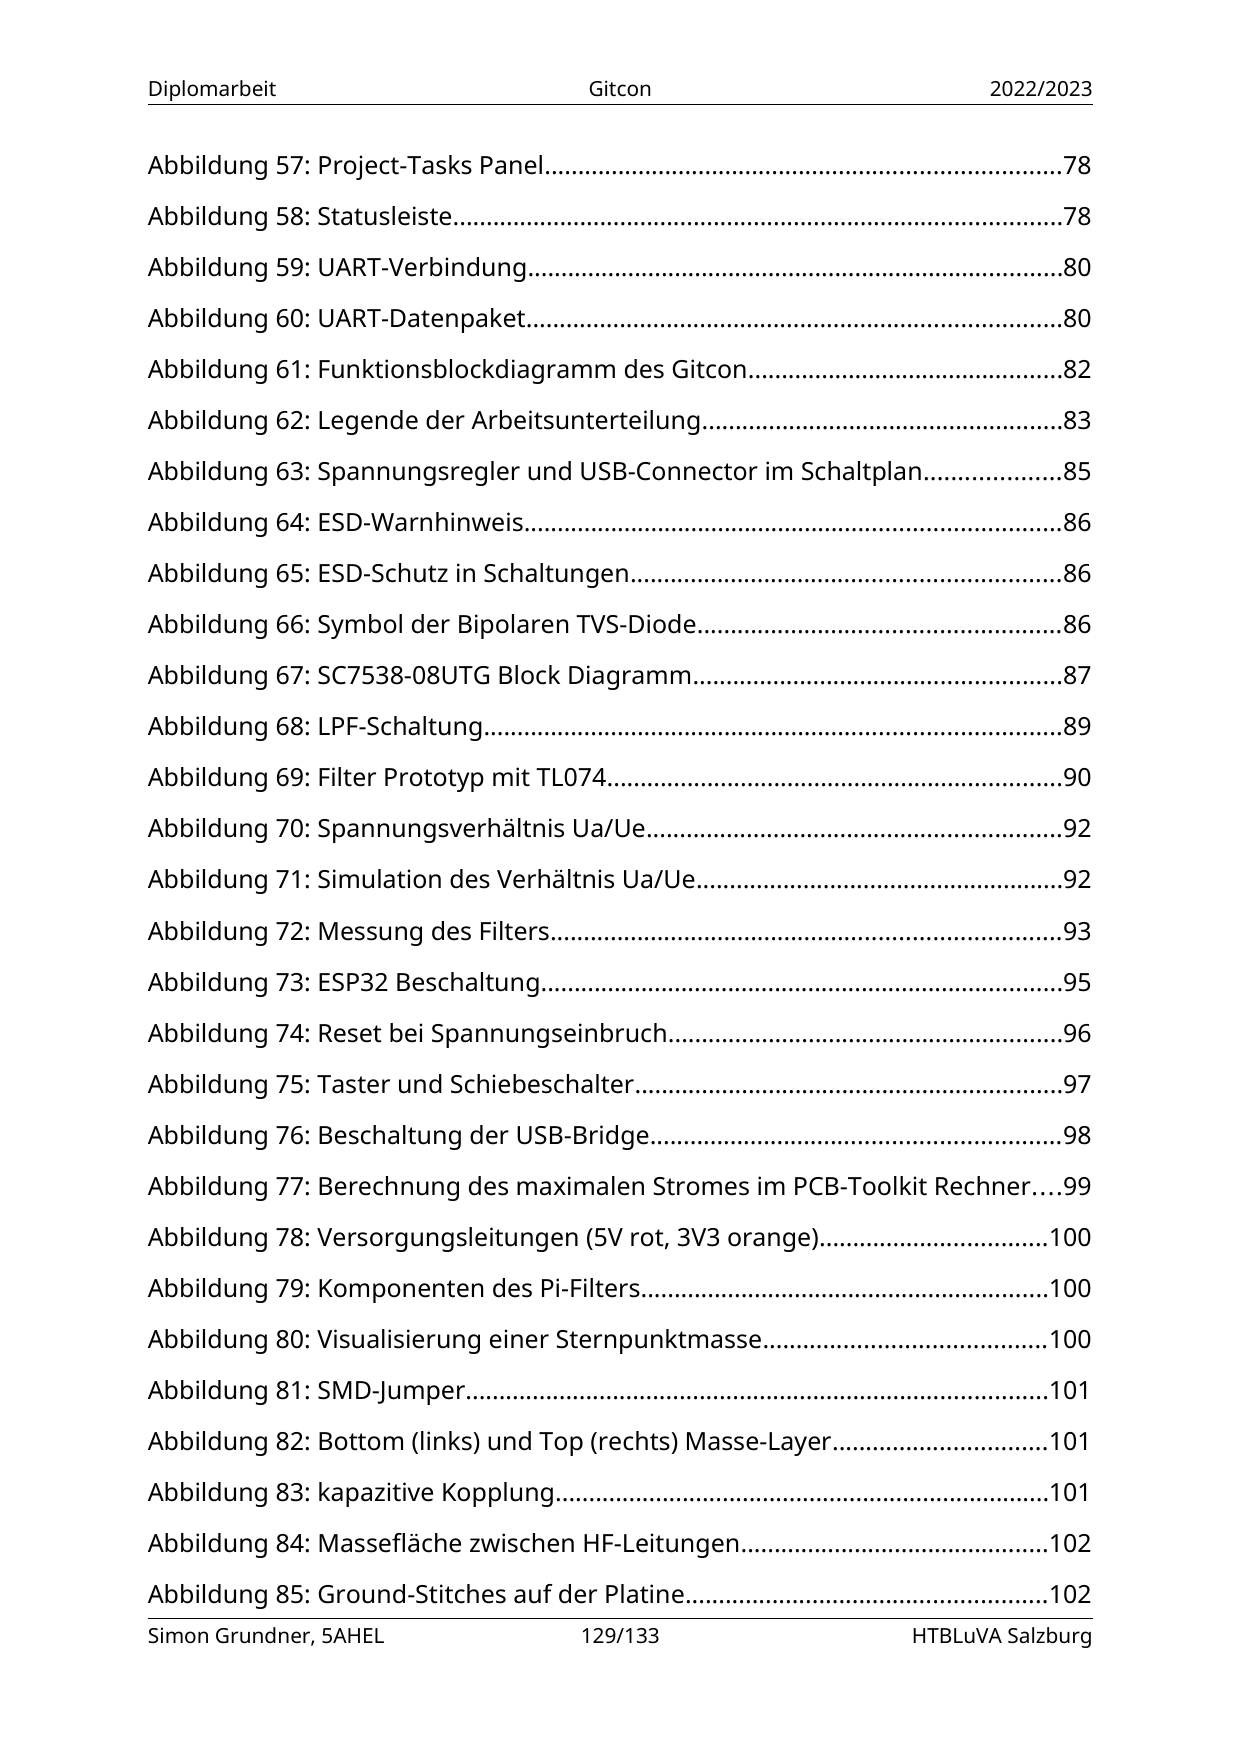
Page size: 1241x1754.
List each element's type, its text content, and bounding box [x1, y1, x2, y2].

text Abbildung 66: Symbol der Bipolaren TVS-Diode 86 [148, 607, 1093, 641]
text Abbildung 64: ESD-Warnhinweis 86 [148, 505, 1093, 539]
text Abbildung 75: Taster und Schiebeschalter 97 [148, 1066, 1093, 1100]
text Abbildung 78: Versorgungsleitungen (5V rot, 3V3 orange) 100 [148, 1219, 1093, 1253]
text Abbildung 82: Bottom (links) und Top (rechts) Masse-Layer 101 [148, 1424, 1093, 1458]
text Abbildung 74: Reset bei Spannungseinbruch 96 [148, 1015, 1093, 1049]
text Abbildung 85: Ground-Stitches auf der Platine 102 [148, 1577, 1093, 1611]
text Abbildung 59: UART-Verbindung 80 [148, 250, 1093, 284]
text Abbildung 72: Messung des Filters 93 [148, 913, 1093, 947]
text Abbildung 84: Massefläche zwischen HF-Leitungen 102 [148, 1526, 1093, 1560]
text Abbildung 60: UART-Datenpaket 80 [148, 301, 1093, 335]
text Abbildung 68: LPF-Schaltung 89 [148, 709, 1093, 743]
text Abbildung 57: Project-Tasks Panel 78 [148, 148, 1093, 182]
text Abbildung 69: Filter Prototyp mit TL074 90 [148, 760, 1093, 794]
text Abbildung 67: SC7538-08UTG Block Diagramm 87 [148, 658, 1093, 692]
text Abbildung 81: SMD-Jumper 101 [148, 1373, 1093, 1407]
text Abbildung 79: Komponenten des Pi-Filters 100 [148, 1271, 1093, 1304]
text Abbildung 76: Beschaltung der USB-Bridge 98 [148, 1117, 1093, 1151]
text Abbildung 65: ESD-Schutz in Schaltungen 86 [148, 556, 1093, 590]
text Abbildung 58: Statusleiste 78 [148, 199, 1093, 233]
text Abbildung 73: ESP32 Beschaltung 95 [148, 964, 1093, 998]
text Abbildung 61: Funktionsblockdiagramm des Gitcon 82 [148, 352, 1093, 386]
text Abbildung 77: Berechnung des maximalen Stromes im PCB-Toolkit Rechner 99 [148, 1168, 1093, 1202]
text Abbildung 63: Spannungsregler und USB-Connector im Schaltplan 85 [148, 454, 1093, 488]
text Abbildung 62: Legende der Arbeitsunterteilung 83 [148, 403, 1093, 437]
text Abbildung 70: Spannungsverhältnis Ua/Ue 92 [148, 811, 1093, 845]
text Abbildung 80: Visualisierung einer Sternpunktmasse 100 [148, 1322, 1093, 1356]
text Abbildung 83: kapazitive Kopplung 101 [148, 1475, 1093, 1509]
text Abbildung 71: Simulation des Verhältnis Ua/Ue 92 [148, 862, 1093, 896]
